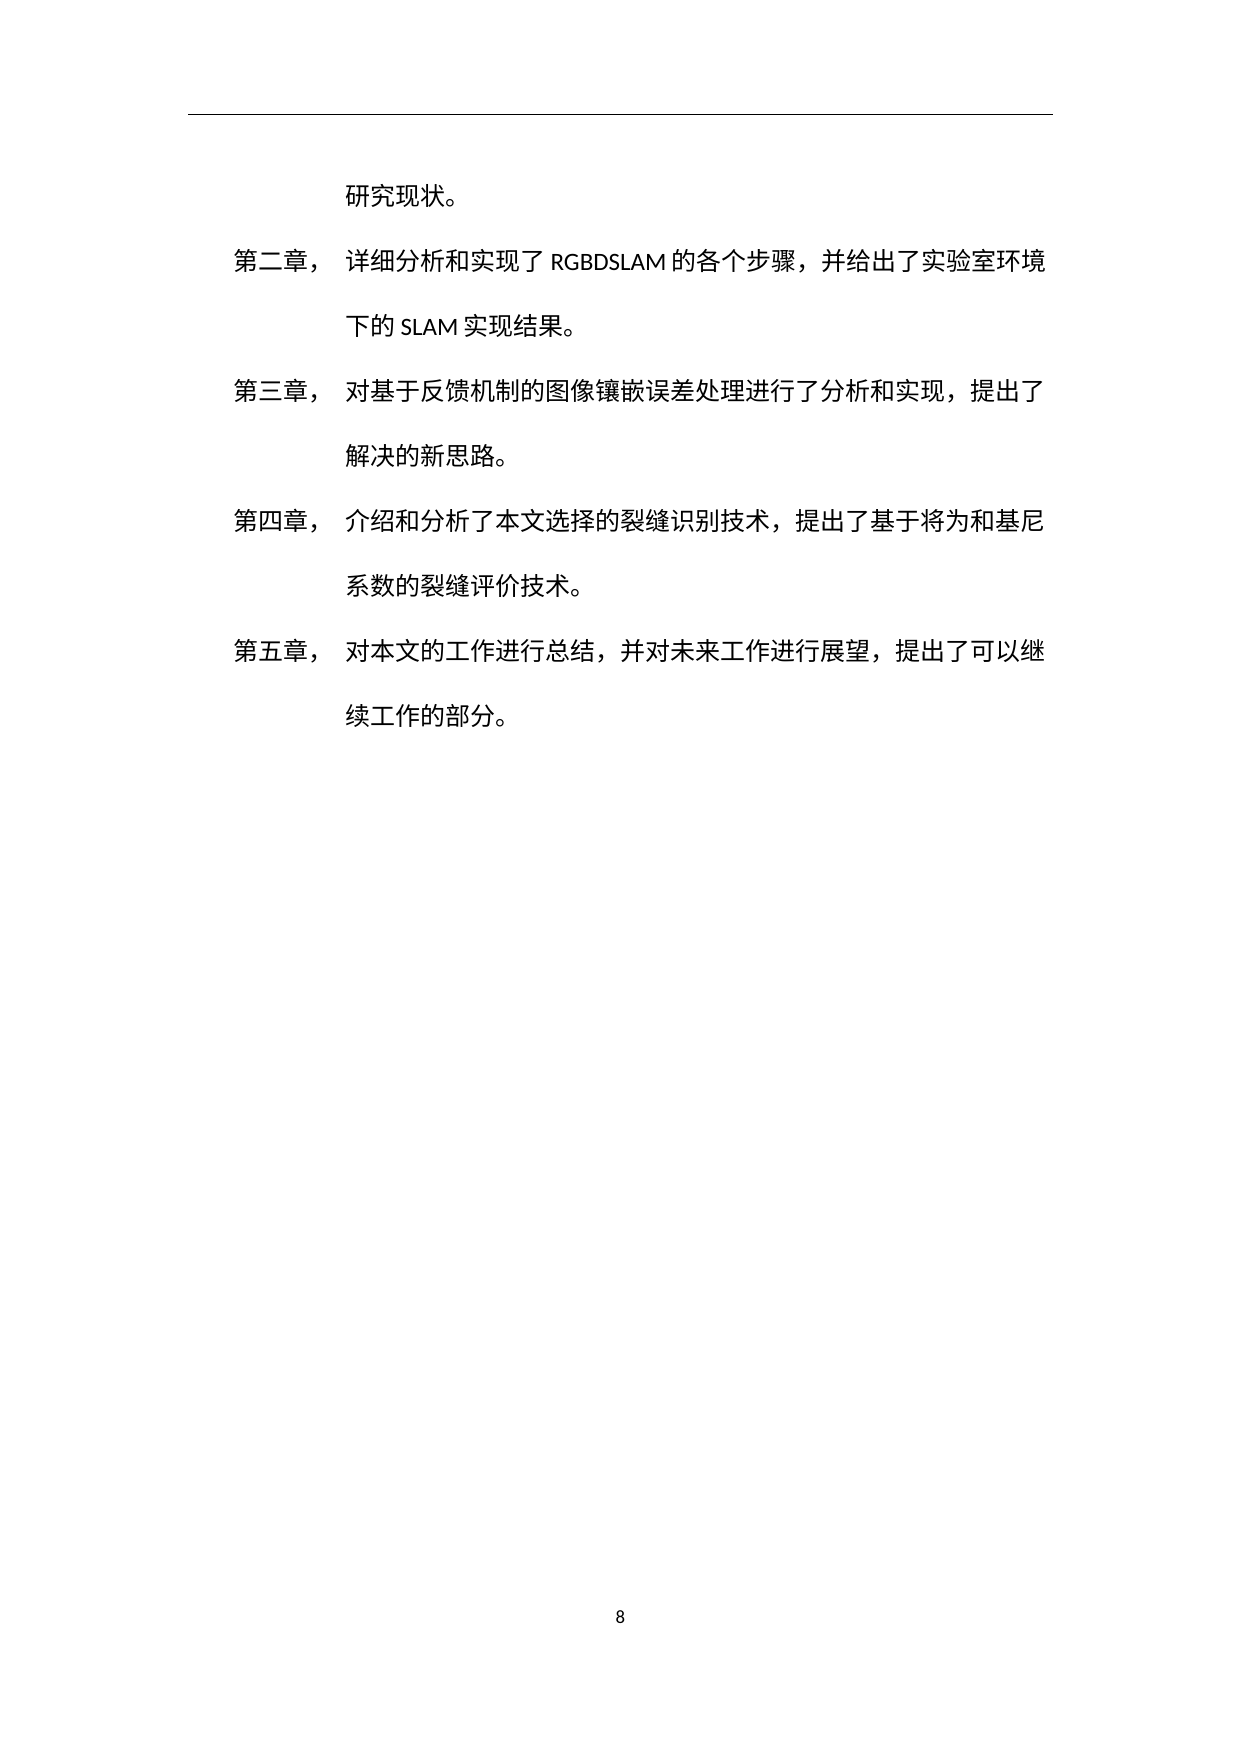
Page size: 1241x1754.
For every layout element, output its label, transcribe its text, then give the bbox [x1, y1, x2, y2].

list 对基于反馈机制的图像镶嵌误差处理进行了分析和实现，提出了解决的新思路。 [233, 357, 1053, 487]
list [233, 162, 1053, 227]
list 介绍和分析了本文选择的裂缝识别技术，提出了基于将为和基尼系数的裂缝评价技术。 [233, 487, 1053, 617]
list 对本文的工作进行总结，并对未来工作进行展望，提出了可以继续工作的部分。 [233, 617, 1053, 747]
list 详细分析和实现了RGBDSLAM的各个步骤，并给出了实验室环境下的SLAM实现结果。 [233, 227, 1053, 357]
